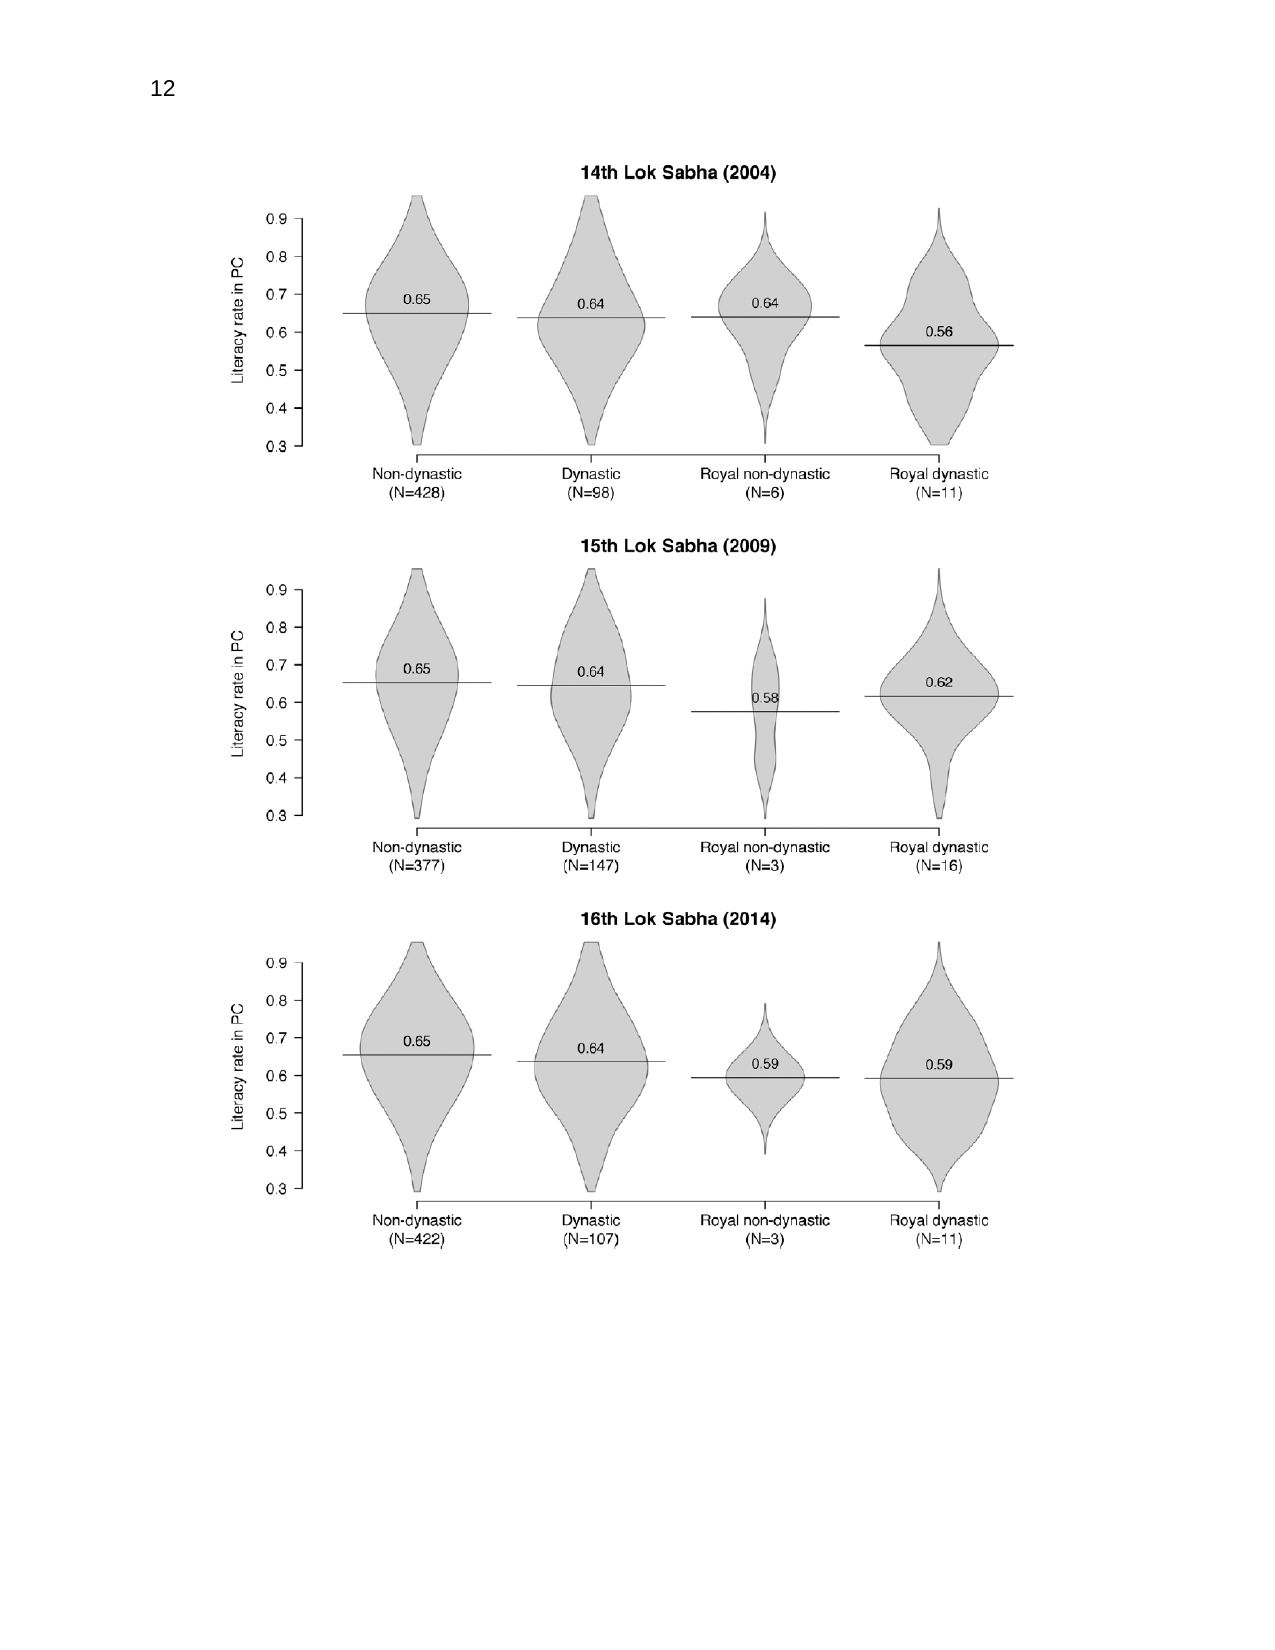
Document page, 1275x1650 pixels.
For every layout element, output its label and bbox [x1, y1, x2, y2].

picture [150, 150, 1125, 1269]
